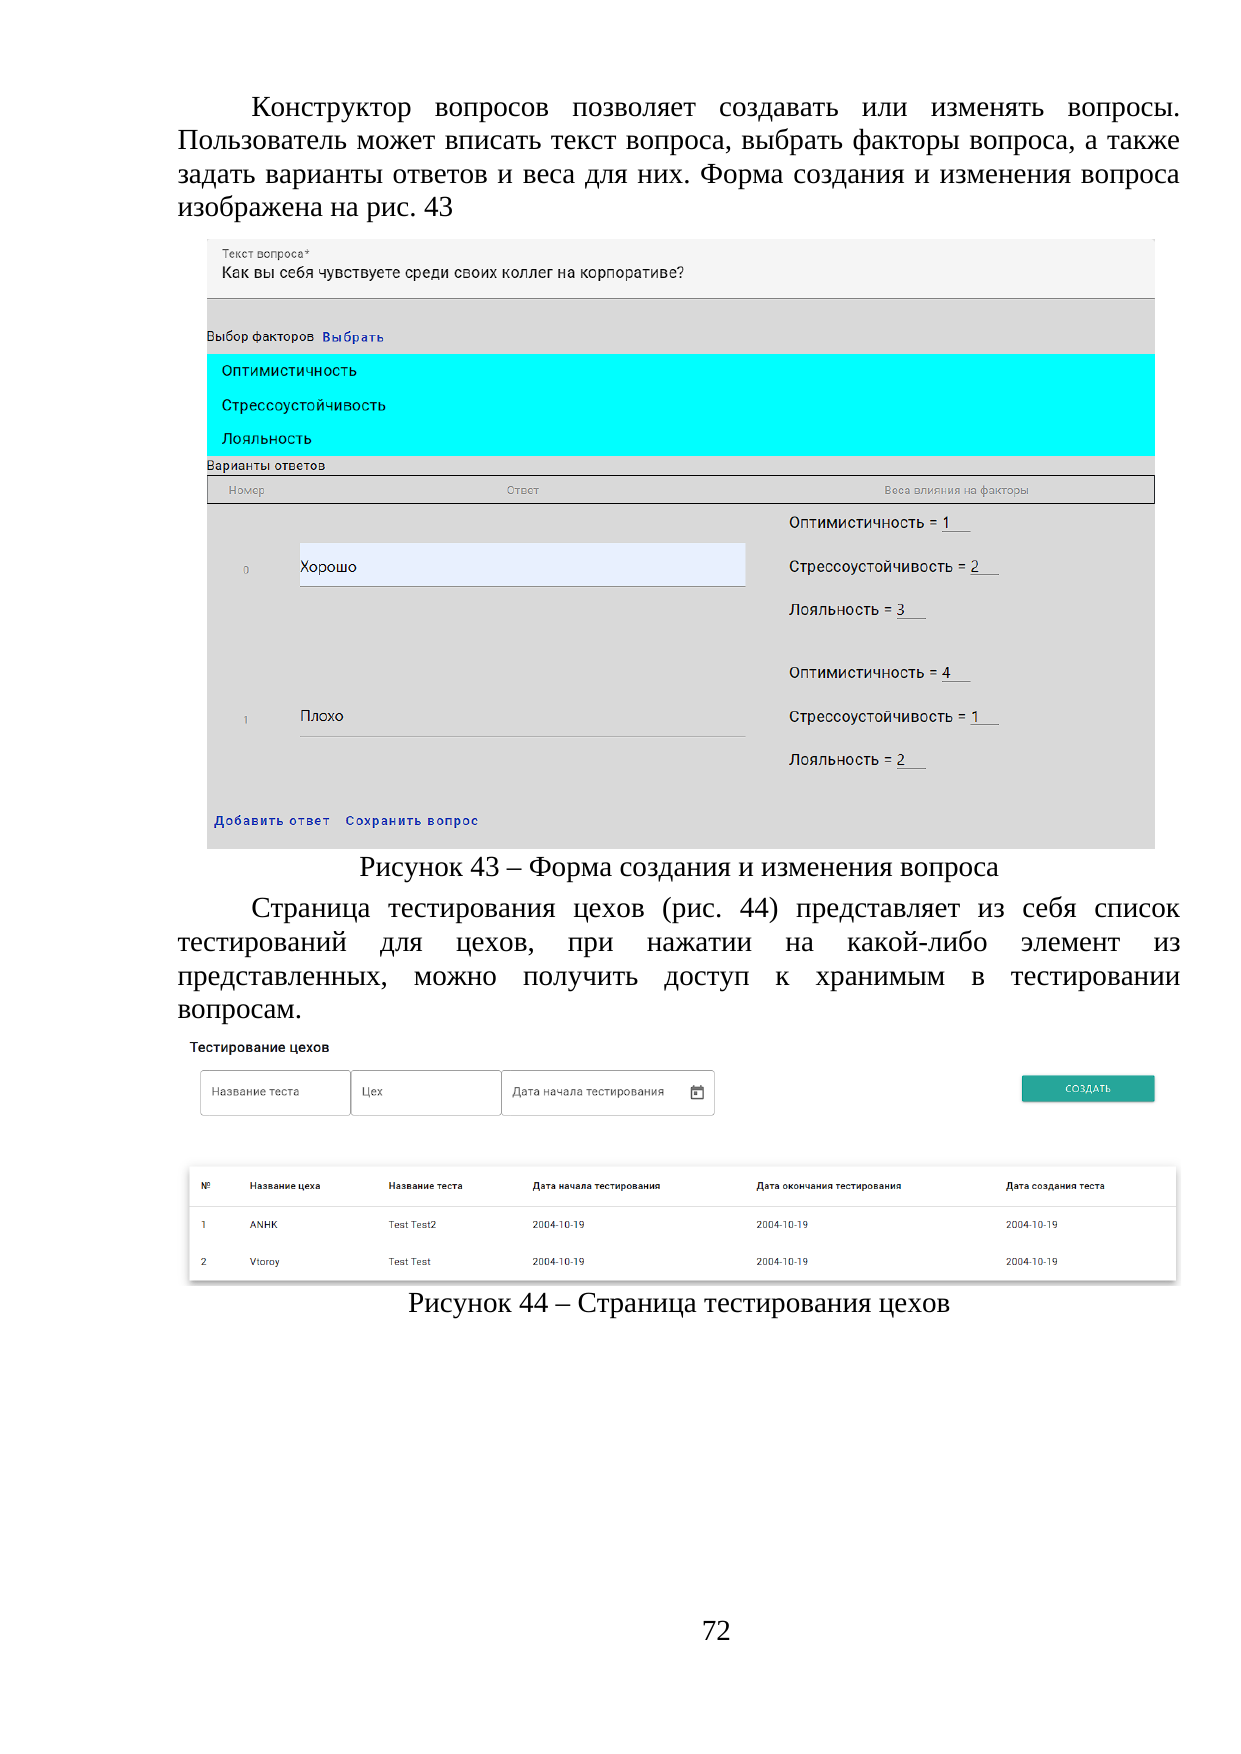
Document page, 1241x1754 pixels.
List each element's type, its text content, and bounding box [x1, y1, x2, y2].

text Страница тестирования цехов (рис. 44) представляет из себя список тестирований для цехов, при нажатии на какой-либо элемент из представленных, можно получить доступ к хранимым в тестировании вопросам. [177, 891, 1181, 1025]
text Рисунок 44 – Страница тестирования цехов [177, 1286, 1181, 1319]
text Рисунок 43 – Форма создания и изменения вопроса [177, 849, 1181, 882]
picture [177, 1037, 1182, 1286]
text Конструктор вопросов позволяет создавать или изменять вопросы. Пользователь может вписать текст вопроса, выбрать факторы вопроса, а также задать варианты ответов и веса для них. Форма создания и изменения вопроса изображена на рис. 43 [177, 89, 1181, 223]
picture [201, 235, 1158, 849]
